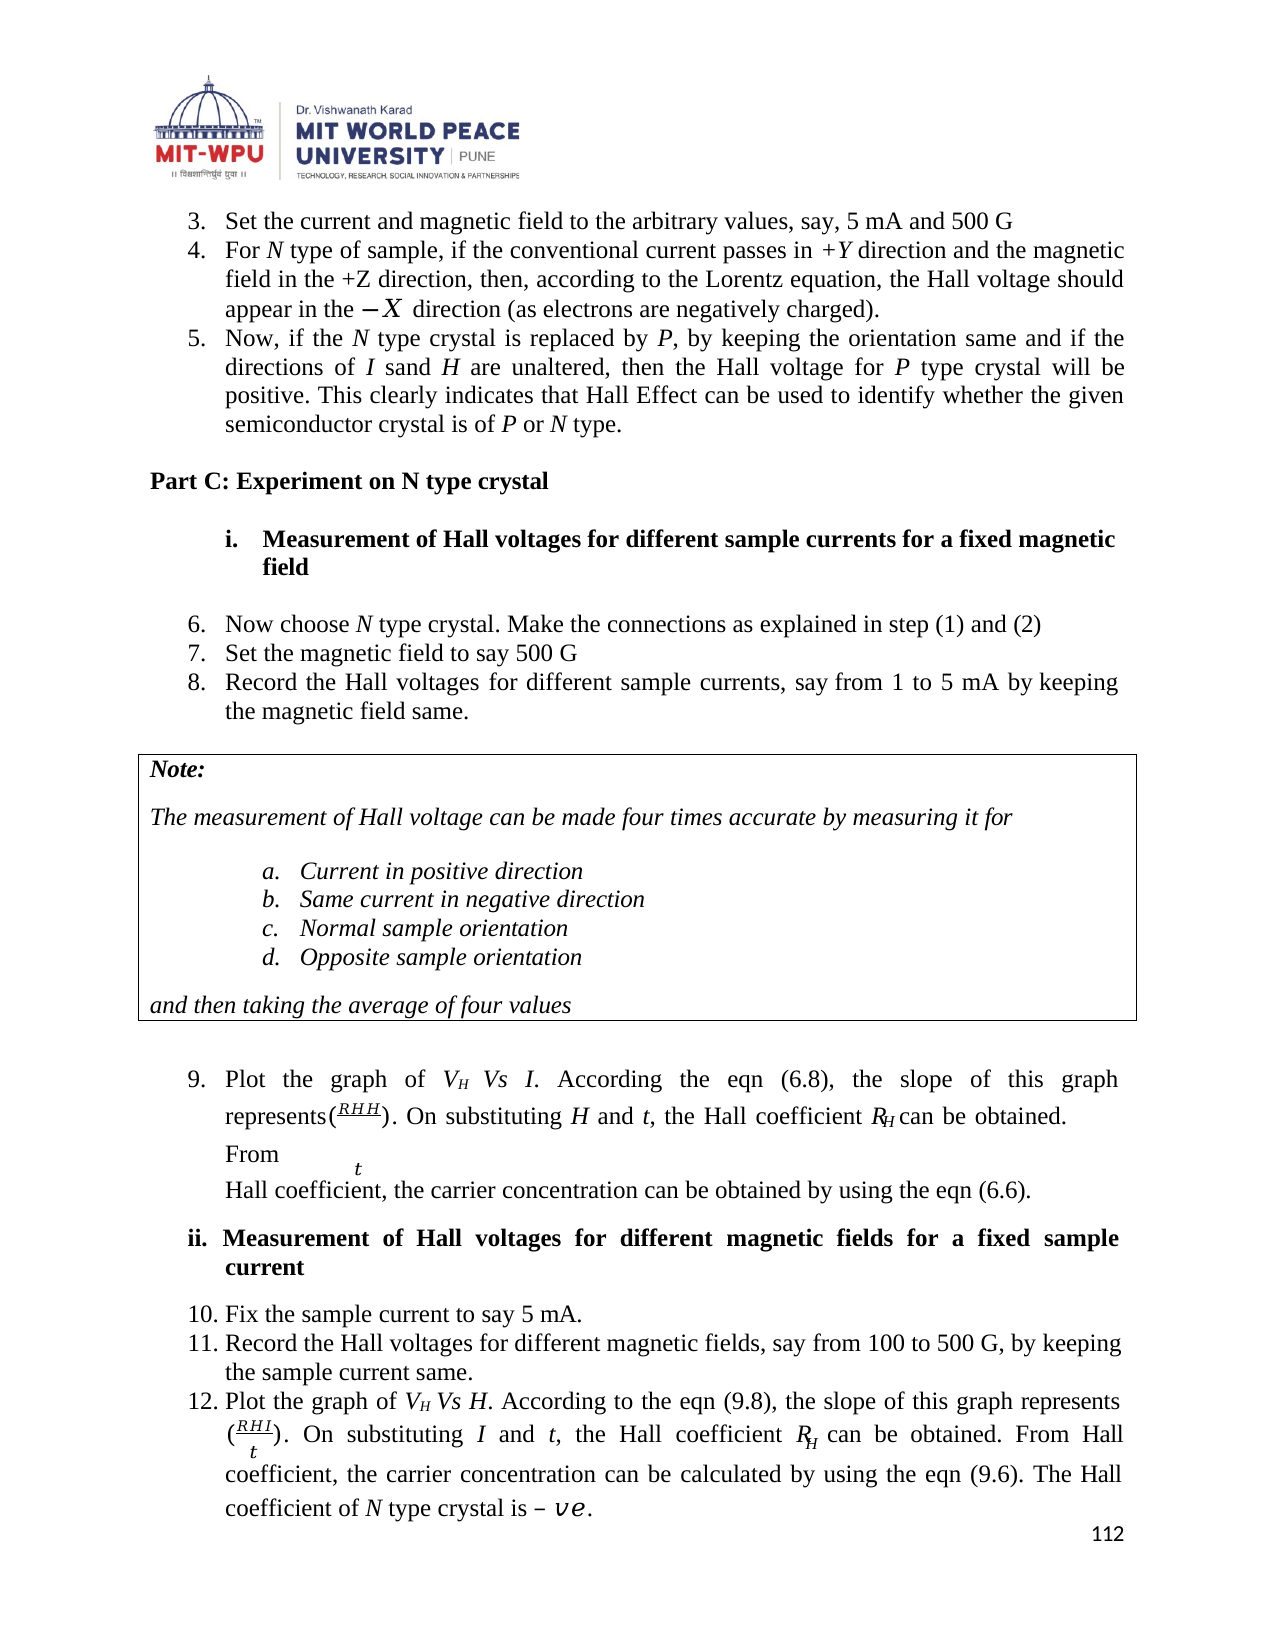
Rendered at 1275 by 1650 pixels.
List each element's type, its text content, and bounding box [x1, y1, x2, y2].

list For N type of sample, if the conventional current passes in +Y direction and the magnetic field in the +Z direction, then, according to the Lorentz equation, the Hall voltage should appear in the −𝑋 direction (as electrons are negatively charged). [187, 235, 1125, 323]
list Now choose N type crystal. Make the connections as explained in step (1) and (2) [187, 609, 1227, 638]
text ii. Measurement of Hall voltages for different magnetic fields for a fixed sample current [187, 1223, 1125, 1281]
list Plot the graph of VH Vs I. According the eqn (6.8), the slope of this graph represents(𝑅𝐻𝐻). On substituting H and t, the Hall coefficient R can be obtained. From [187, 1055, 1125, 1168]
list Record the Hall voltages for different sample currents, say from 1 to 5 mA by keeping the magnetic field same. [187, 667, 1126, 724]
text coefficient, the carrier concentration can be calculated by using the eqn (9.6). The Hall [225, 1461, 1227, 1488]
text Hall coefficient, the carrier concentration can be obtained by using the eqn (6.6). [225, 1177, 1227, 1204]
list Set the magnetic field to say 500 G [187, 638, 1227, 667]
list Fix the sample current to say 5 mA. [187, 1299, 1227, 1328]
list Measurement of Hall voltages for different sample currents for a fixed magnetic field [225, 524, 1124, 581]
picture [153, 75, 520, 180]
list Record the Hall voltages for different magnetic fields, say from 100 to 500 G, by keeping the sample current same. [187, 1328, 1125, 1386]
text (𝑅𝐻𝐼). On substituting I and t, the Hall coefficient R can be obtained. From Hall [225, 1423, 1227, 1447]
list Set the current and magnetic field to the arbitrary values, say, 5 mA and 500 G [187, 206, 1227, 235]
text coefficient of N type crystal is – 𝑣𝑒. [225, 1492, 1227, 1522]
list Plot the graph of VH Vs H. According to the eqn (9.8), the slope of this graph represents [187, 1386, 1227, 1414]
list Now, if the N type crystal is replaced by P, by keeping the orientation same and if the directions of I sand H are unaltered, then the Hall voltage for P type crystal will be positive. This clearly indicates that Hall Effect can be used to identify whether the given semiconductor crystal is of P or N type. [187, 323, 1125, 438]
text Part C: Experiment on N type crystal [150, 466, 1227, 495]
text 𝑡 [249, 1447, 1227, 1461]
